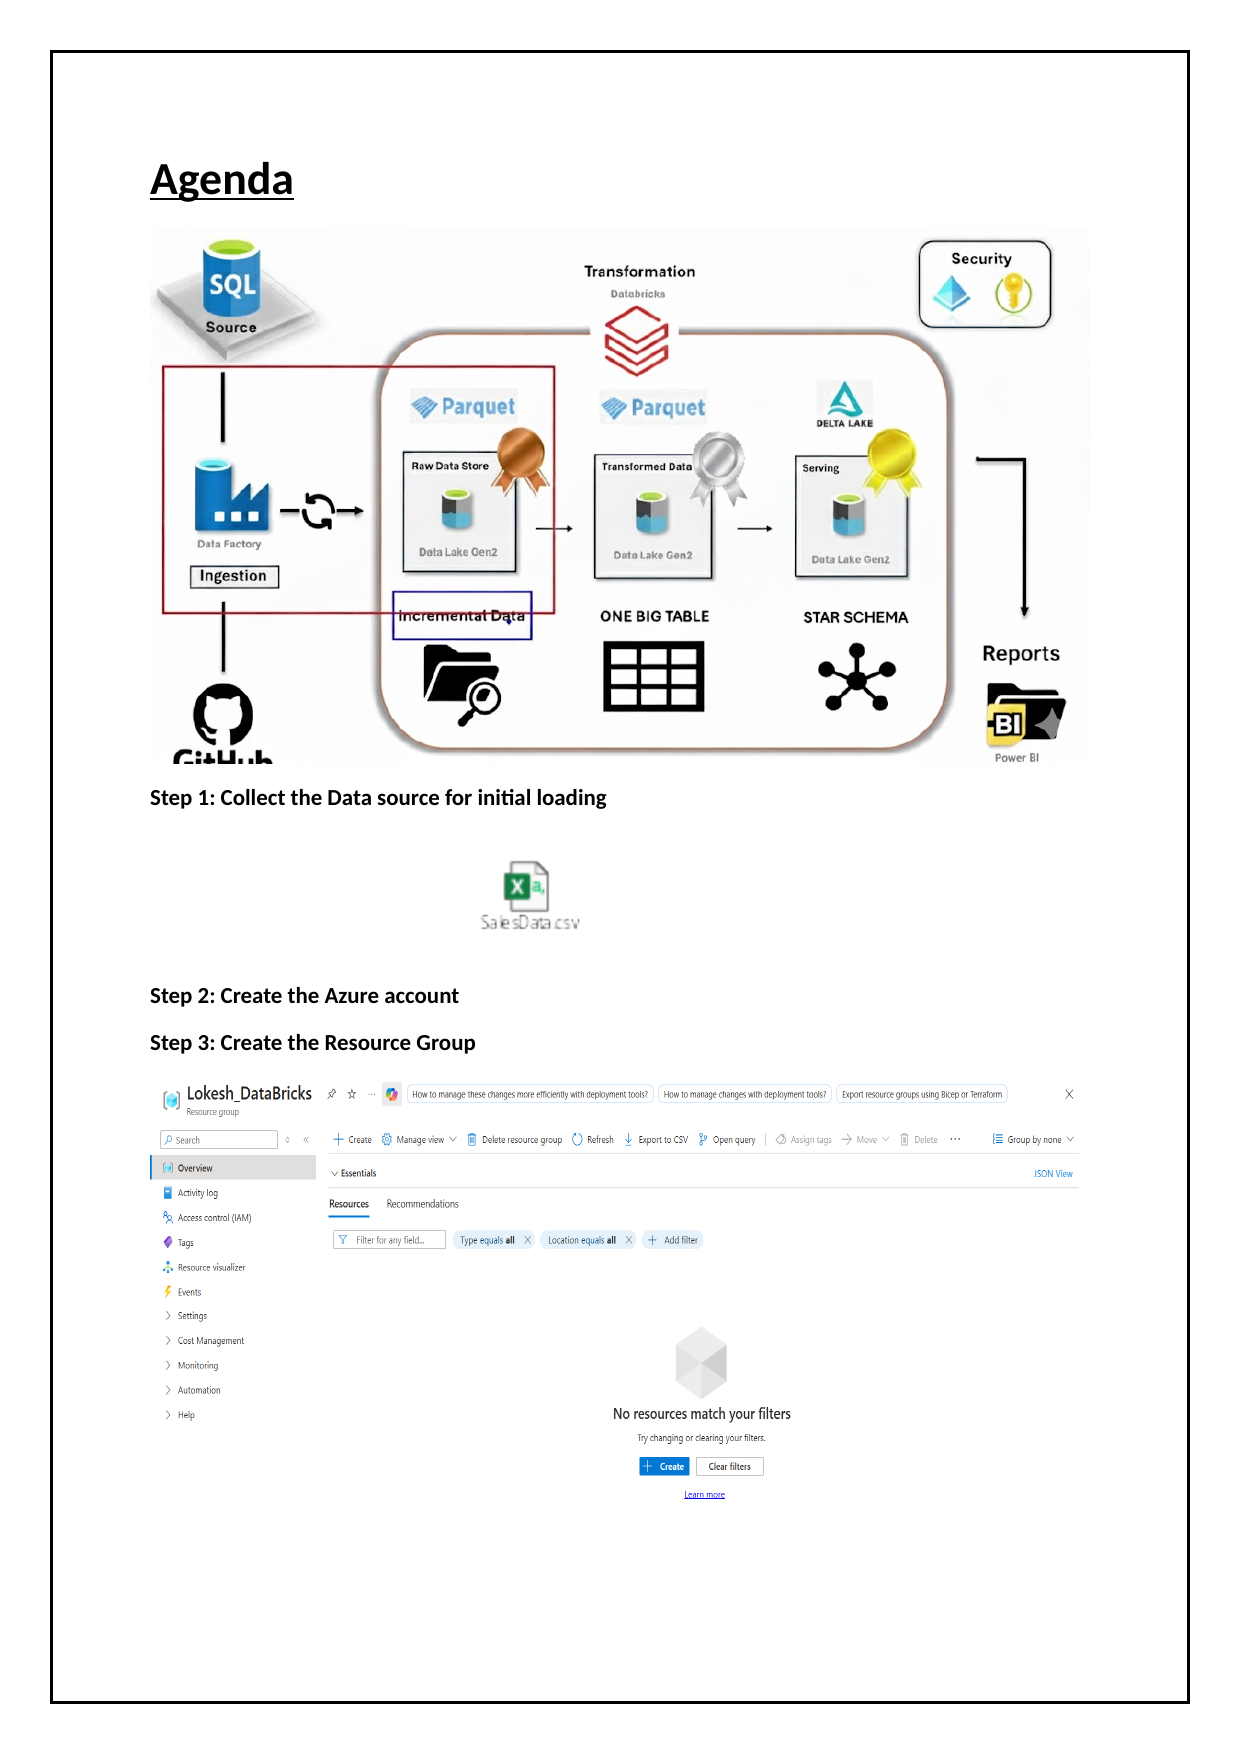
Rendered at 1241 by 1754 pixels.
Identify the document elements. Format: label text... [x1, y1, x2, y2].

text Step 3: Create the Resource Group [150, 1028, 1090, 1056]
text Step 1: Collect the Data source for initial loading [150, 783, 1090, 811]
picture [150, 227, 1091, 764]
text Step 2: Create the Azure account [150, 981, 1090, 1009]
text Agenda [150, 150, 1090, 206]
picture [150, 1075, 1091, 1529]
